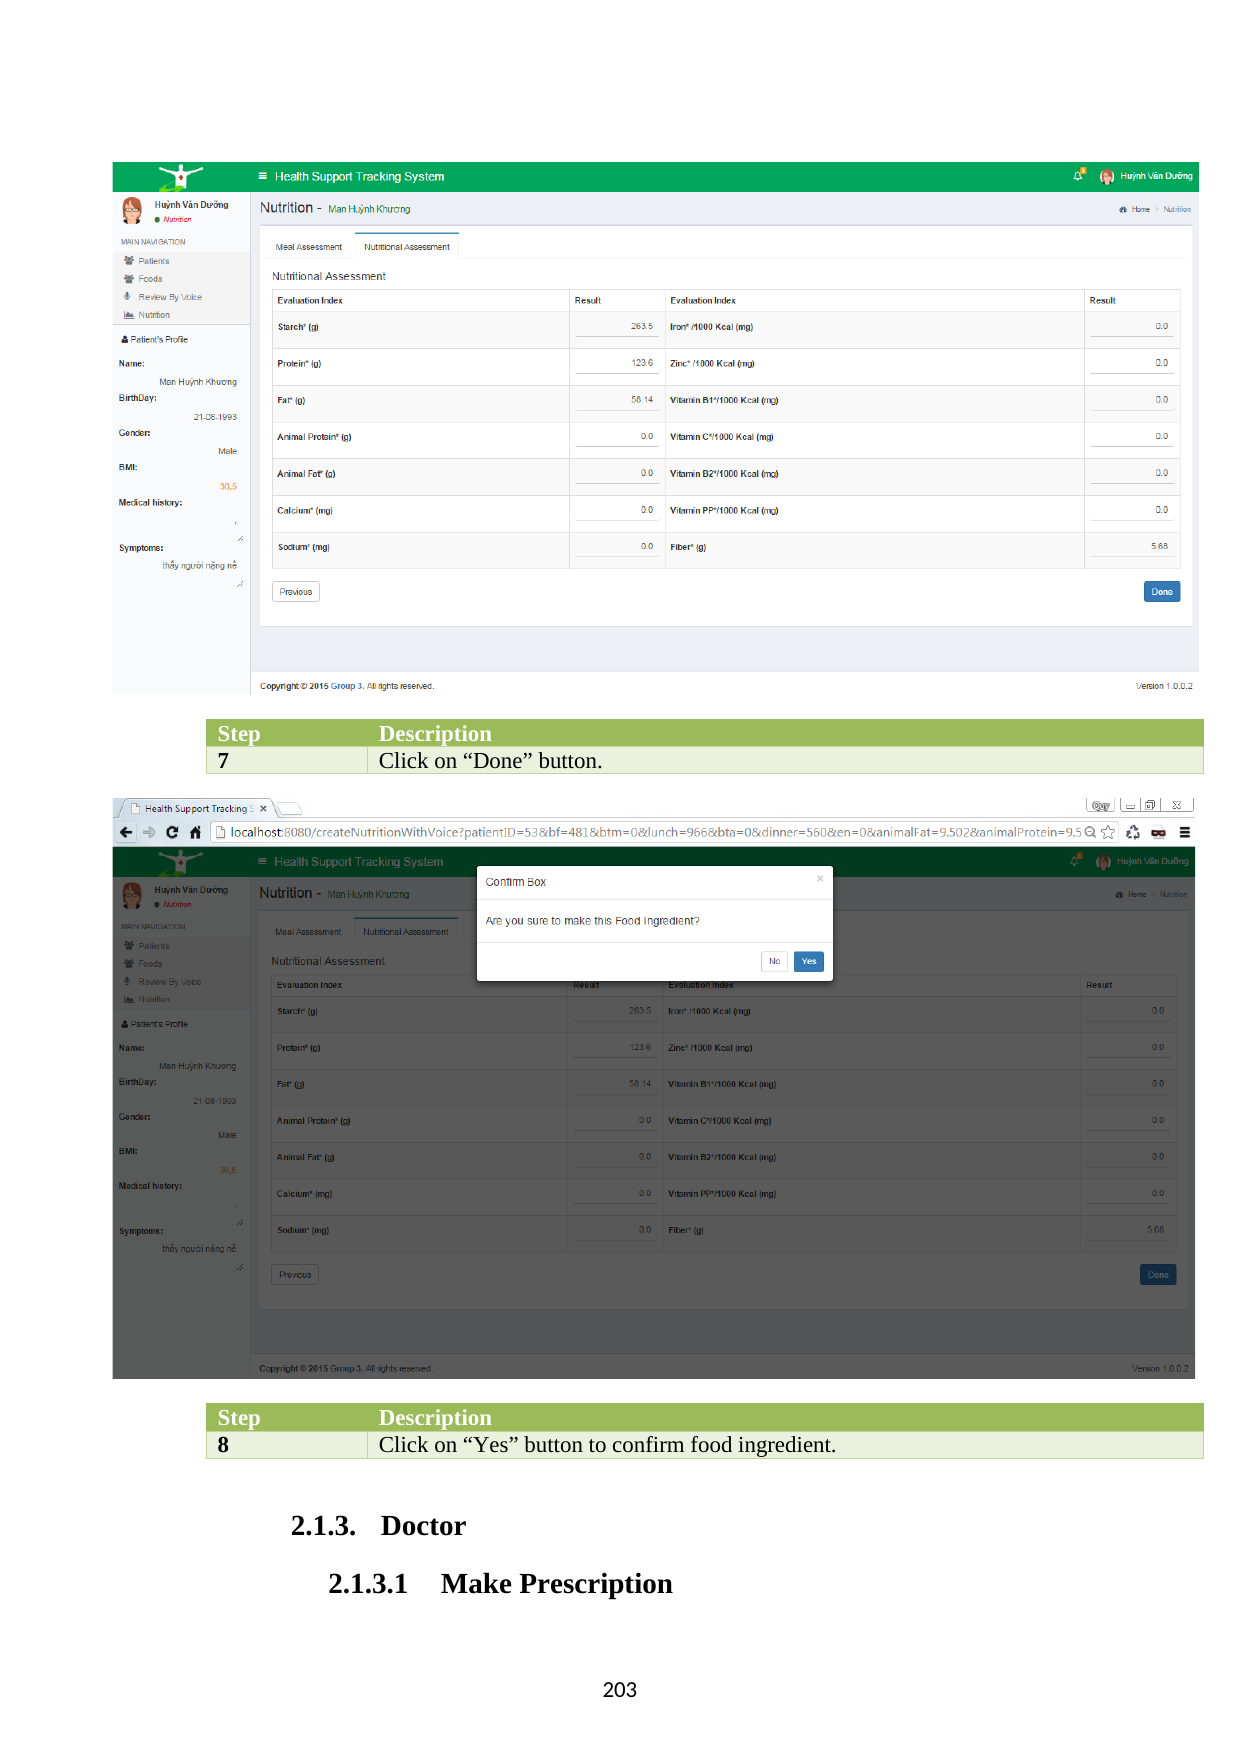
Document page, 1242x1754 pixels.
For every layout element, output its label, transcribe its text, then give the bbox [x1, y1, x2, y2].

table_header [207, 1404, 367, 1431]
picture [112, 798, 1196, 1379]
subtitle Make Prescription [328, 1567, 1146, 1600]
picture [112, 162, 1199, 695]
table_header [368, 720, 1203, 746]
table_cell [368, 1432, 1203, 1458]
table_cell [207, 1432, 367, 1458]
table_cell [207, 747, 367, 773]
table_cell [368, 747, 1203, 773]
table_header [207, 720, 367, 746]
subtitle Doctor [291, 1508, 1146, 1542]
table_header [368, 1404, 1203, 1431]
